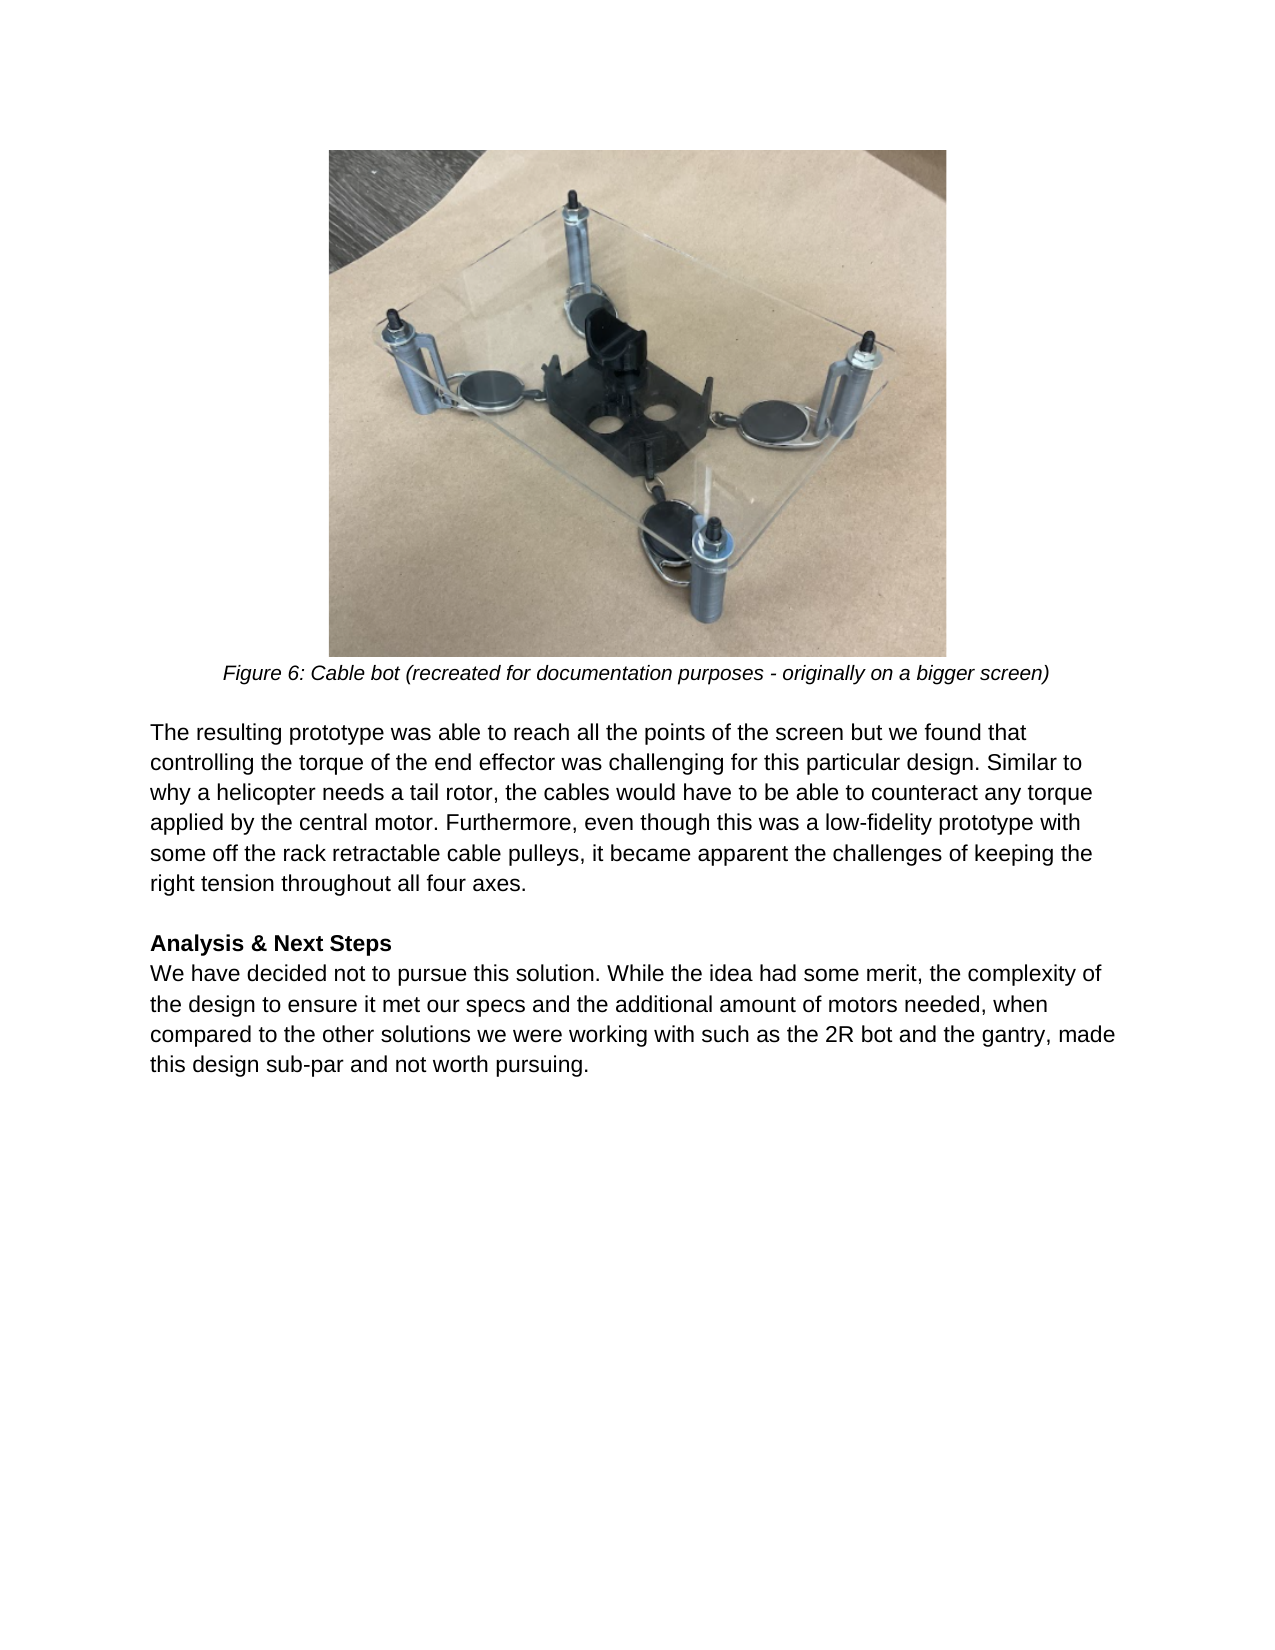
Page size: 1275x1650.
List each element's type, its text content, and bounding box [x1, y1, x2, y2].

text Analysis & Next Steps [150, 930, 1125, 956]
picture [328, 150, 947, 657]
text The resulting prototype was able to reach all the points of the screen but we found that controlling the torque of the end effector was challenging for this particular design. Similar to why a helicopter needs a tail rotor, the cables would have to be able to counteract any torque applied by the central motor. Furthermore, even though this was a low-fidelity prototype with some off the rack retractable cable pulleys, it became apparent the challenges of keeping the right tension throughout all four axes. [150, 719, 1125, 896]
text We have decided not to pursue this solution. While the idea had some merit, the complexity of the design to ensure it met our specs and the additional amount of motors needed, when compared to the other solutions we were working with such as the 2R bot and the gantry, made this design sub-par and not worth pursuing. [150, 960, 1125, 1077]
text Figure 6: Cable bot (recreated for documentation purposes - originally on a bigger screen) [150, 661, 1125, 685]
